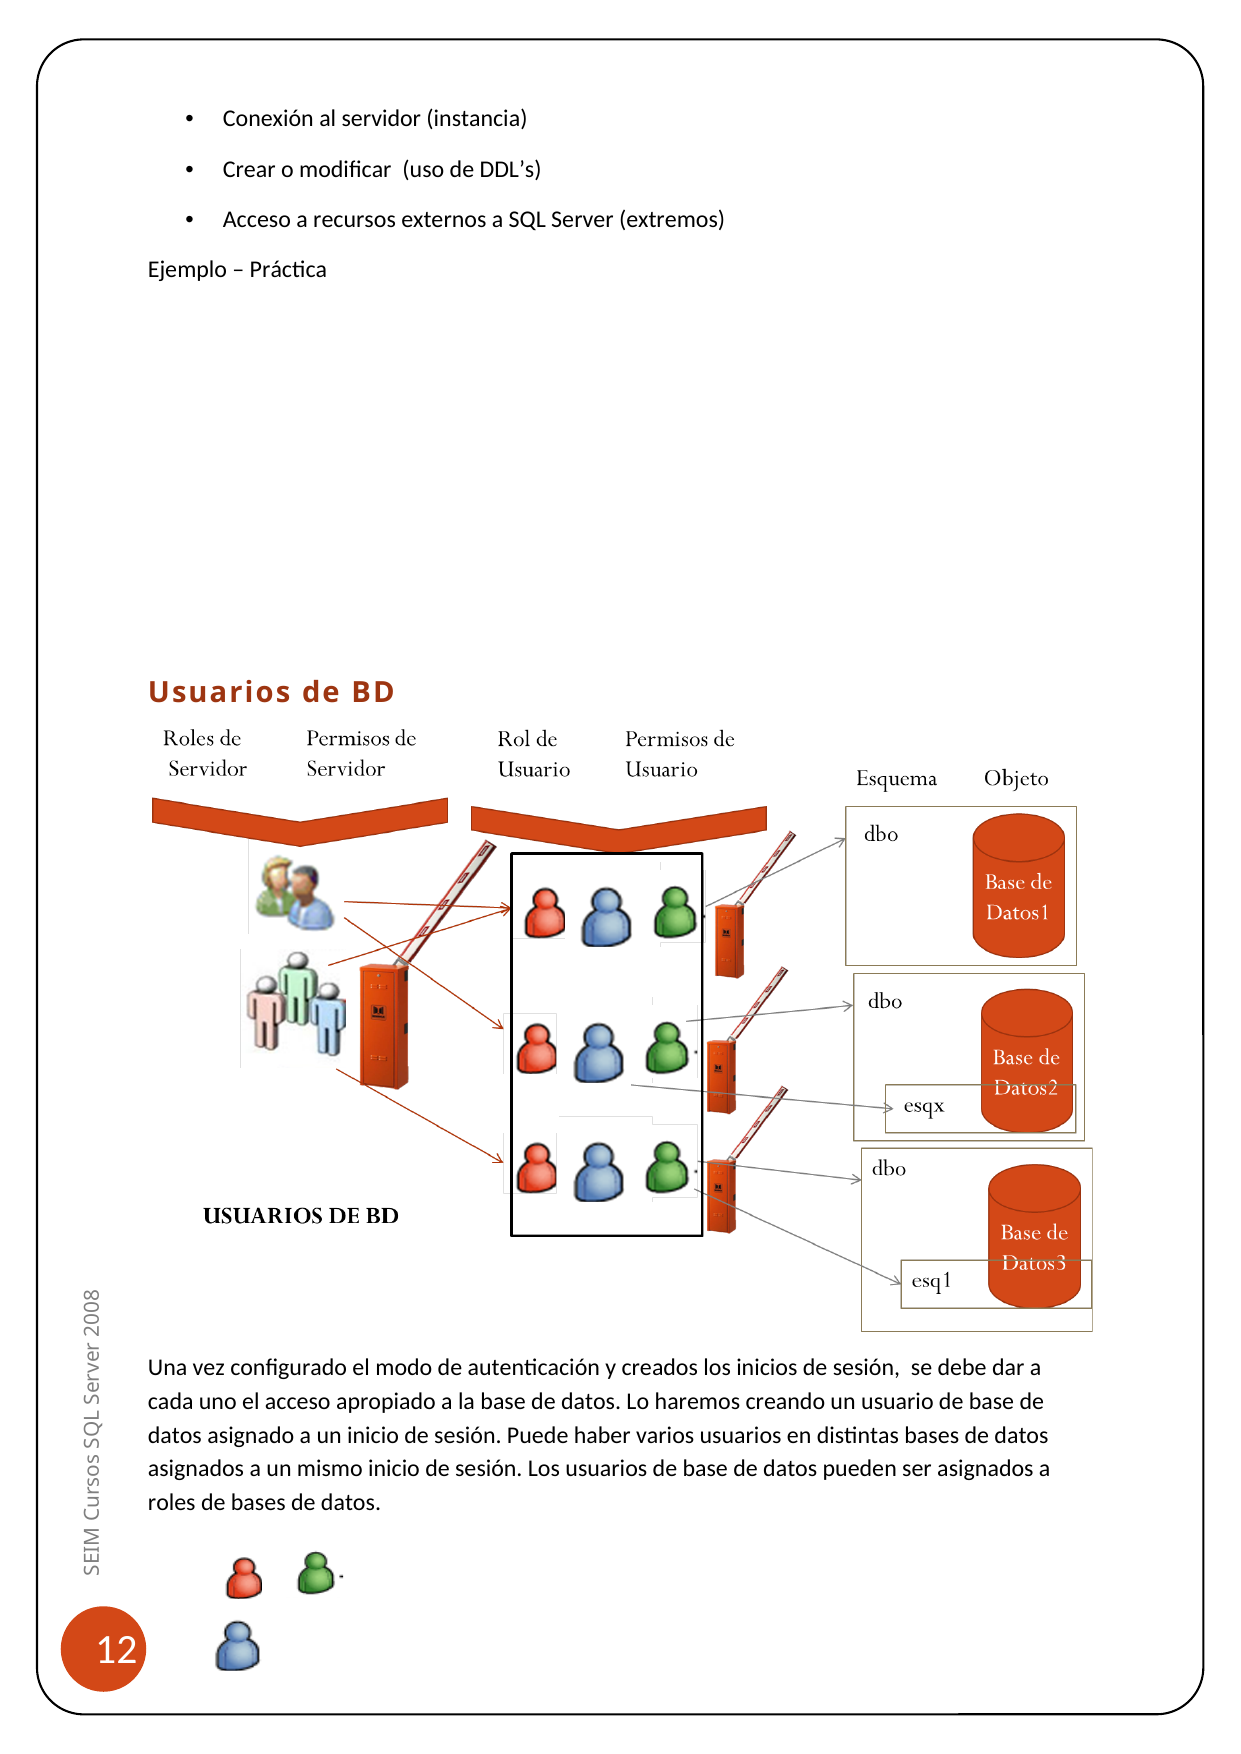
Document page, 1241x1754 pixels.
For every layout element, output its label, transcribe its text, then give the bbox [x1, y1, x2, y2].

picture [203, 1549, 286, 1671]
subtitle Usuarios de BD [148, 671, 1092, 711]
text Ejemplo – Práctica [148, 254, 1092, 283]
picture [147, 715, 1093, 1332]
list Acceso a recursos externos a SQL Server (extremos) [185, 204, 1092, 233]
picture [286, 1537, 344, 1598]
list Crear o modificar (uso de DDL’s) [185, 154, 1092, 183]
list Conexión al servidor (instancia) [185, 103, 1092, 133]
text Una vez configurado el modo de autenticación y creados los inicios de sesión, se debe dar a cada uno el acceso apropiado a la base de datos. Lo haremos creando un usuario de base de datos asignado a un inicio de sesión. Puede haber varios usuarios en distintas bases de datos asignados a un mismo inicio de sesión. Los usuarios de base de datos pueden ser asignados a roles de bases de datos. [148, 1352, 1092, 1516]
